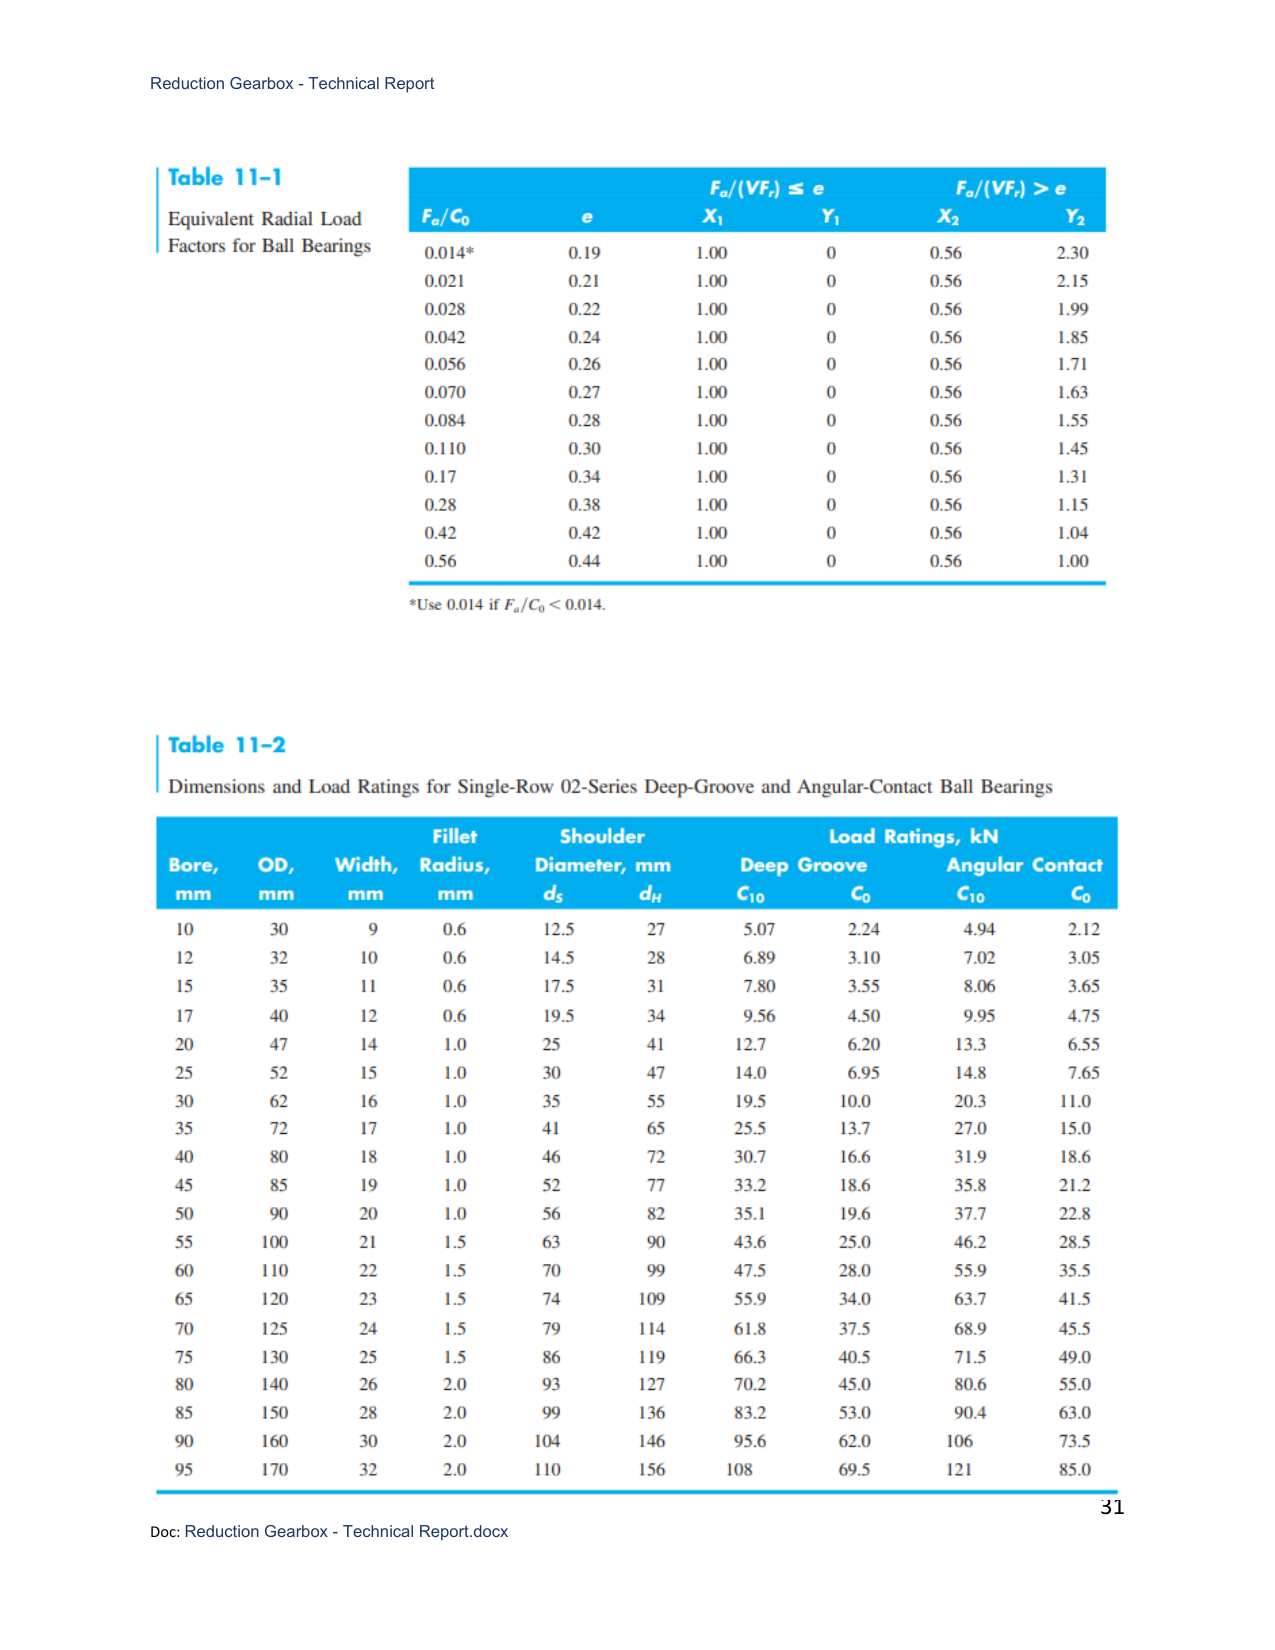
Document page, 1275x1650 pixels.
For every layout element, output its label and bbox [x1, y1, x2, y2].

picture [150, 150, 1125, 622]
picture [150, 720, 1125, 1500]
